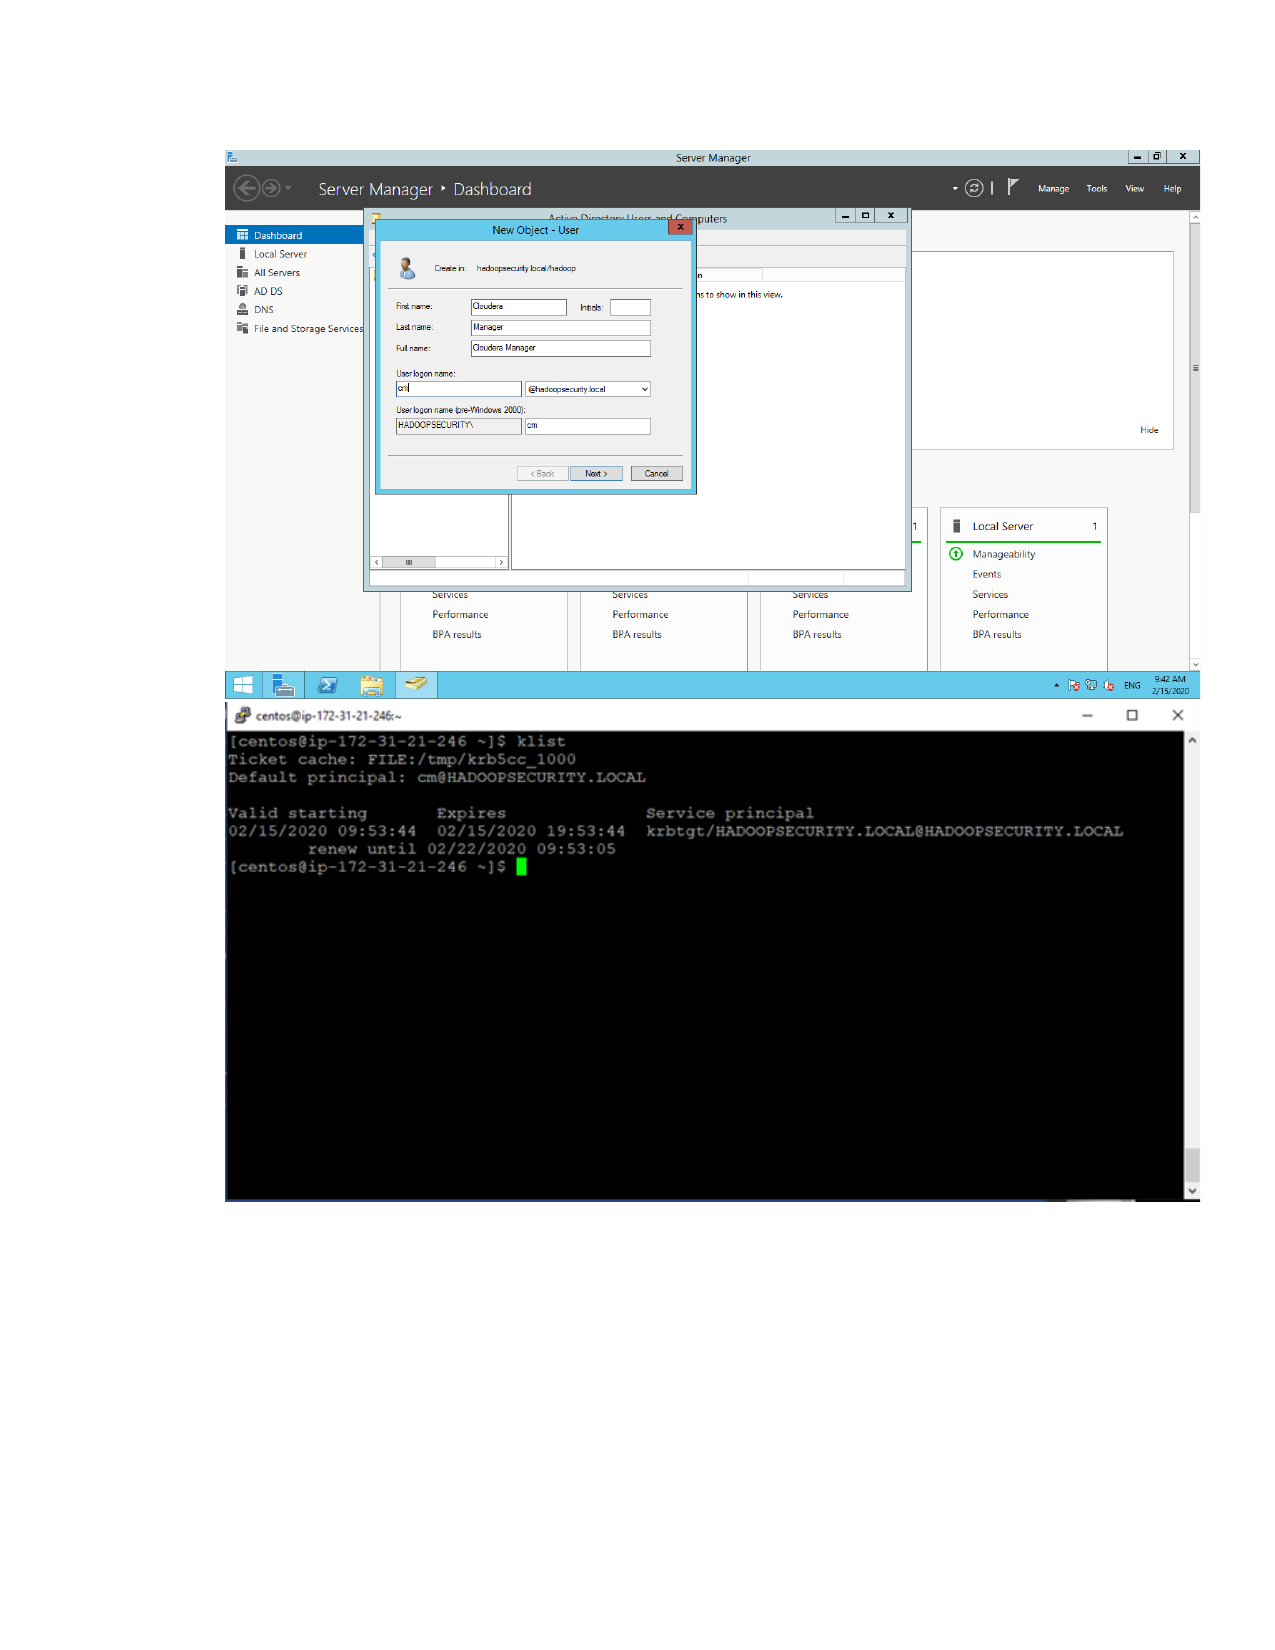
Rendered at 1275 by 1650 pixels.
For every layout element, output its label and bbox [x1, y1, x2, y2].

picture [225, 150, 1200, 699]
picture [225, 702, 1200, 1202]
